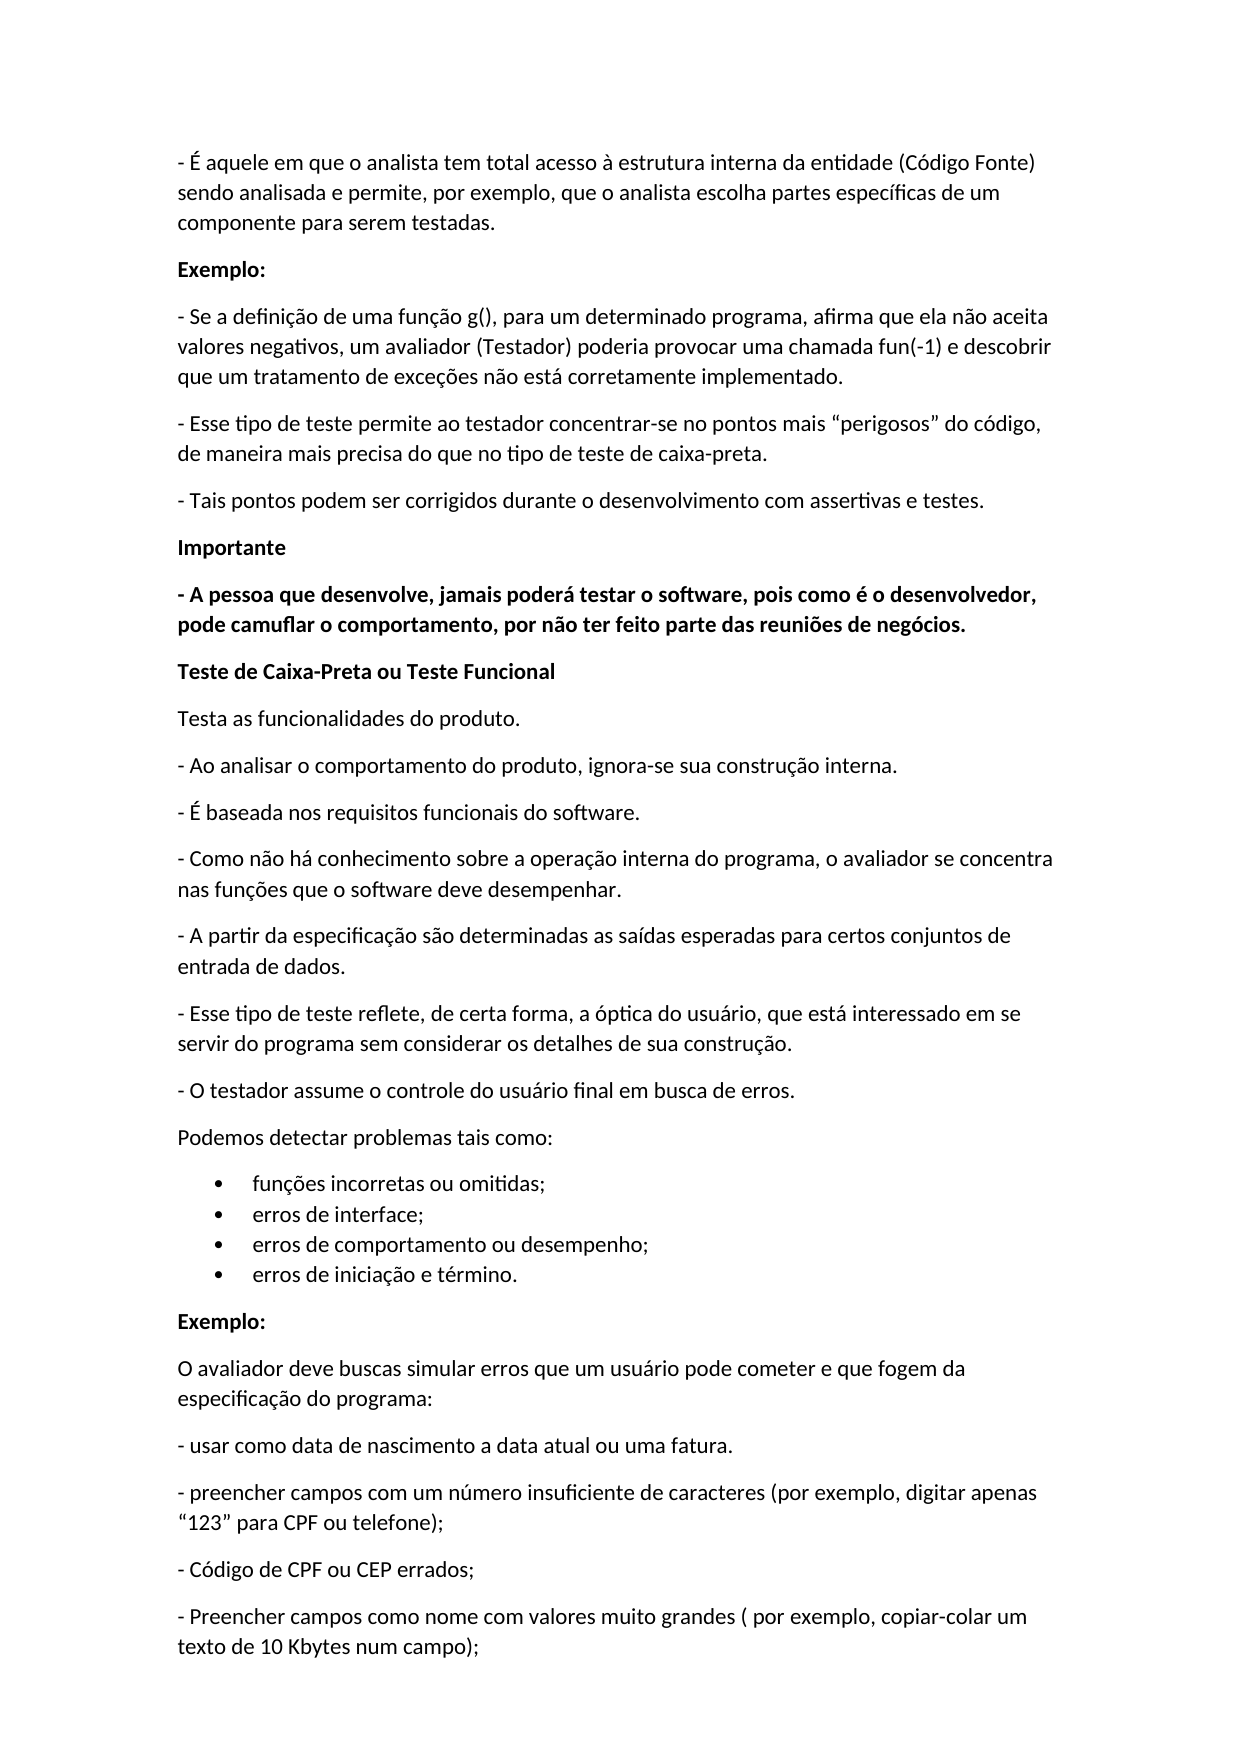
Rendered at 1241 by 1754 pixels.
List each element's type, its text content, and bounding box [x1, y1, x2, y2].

text - É aquele em que o analista tem total acesso à estrutura interna da entidade (Código Fonte) sendo analisada e permite, por exemplo, que o analista escolha partes específicas de um componente para serem testadas. [177, 148, 1063, 236]
text Teste de Caixa-Preta ou Teste Funcional [177, 657, 1063, 685]
text - A partir da especificação são determinadas as saídas esperadas para certos conjuntos de entrada de dados. [177, 922, 1063, 980]
text Testa as funcionalidades do produto. [177, 704, 1063, 732]
text - Código de CPF ou CEP errados; [177, 1555, 1063, 1583]
text - Esse tipo de teste reflete, de certa forma, a óptica do usuário, que está interessado em se servir do programa sem considerar os detalhes de sua construção. [177, 999, 1063, 1057]
text - Se a definição de uma função g(), para um determinado programa, afirma que ela não aceita valores negativos, um avaliador (Testador) poderia provocar uma chamada fun(-1) e descobrir que um tratamento de exceções não está corretamente implementado. [177, 302, 1063, 390]
text - Tais pontos podem ser corrigidos durante o desenvolvimento com assertivas e testes. [177, 486, 1063, 514]
text - Preencher campos como nome com valores muito grandes ( por exemplo, copiar-colar um texto de 10 Kbytes num campo); [177, 1602, 1063, 1660]
text - preencher campos com um número insuficiente de caracteres (por exemplo, digitar apenas “123” para CPF ou telefone); [177, 1478, 1063, 1536]
text - É baseada nos requisitos funcionais do software. [177, 798, 1063, 826]
list funções incorretas ou omitidas; [215, 1169, 1063, 1197]
list erros de comportamento ou desempenho; [215, 1230, 1063, 1258]
text - A pessoa que desenvolve, jamais poderá testar o software, pois como é o desenvolvedor, pode camuflar o comportamento, por não ter feito parte das reuniões de negócios. [177, 580, 1063, 638]
text Exemplo: [177, 1307, 1063, 1335]
text Exemplo: [177, 255, 1063, 283]
text - Como não há conhecimento sobre a operação interna do programa, o avaliador se concentra nas funções que o software deve desempenhar. [177, 844, 1063, 903]
text - O testador assume o controle do usuário final em busca de erros. [177, 1076, 1063, 1104]
text O avaliador deve buscas simular erros que um usuário pode cometer e que fogem da especificação do programa: [177, 1354, 1063, 1412]
text - usar como data de nascimento a data atual ou uma fatura. [177, 1431, 1063, 1459]
text - Ao analisar o comportamento do produto, ignora-se sua construção interna. [177, 751, 1063, 779]
list erros de interface; [215, 1200, 1063, 1228]
list erros de iniciação e término. [215, 1260, 1063, 1288]
text Podemos detectar problemas tais como: [177, 1123, 1063, 1151]
text - Esse tipo de teste permite ao testador concentrar-se no pontos mais “perigosos” do código, de maneira mais precisa do que no tipo de teste de caixa-preta. [177, 409, 1063, 467]
text Importante [177, 533, 1063, 561]
